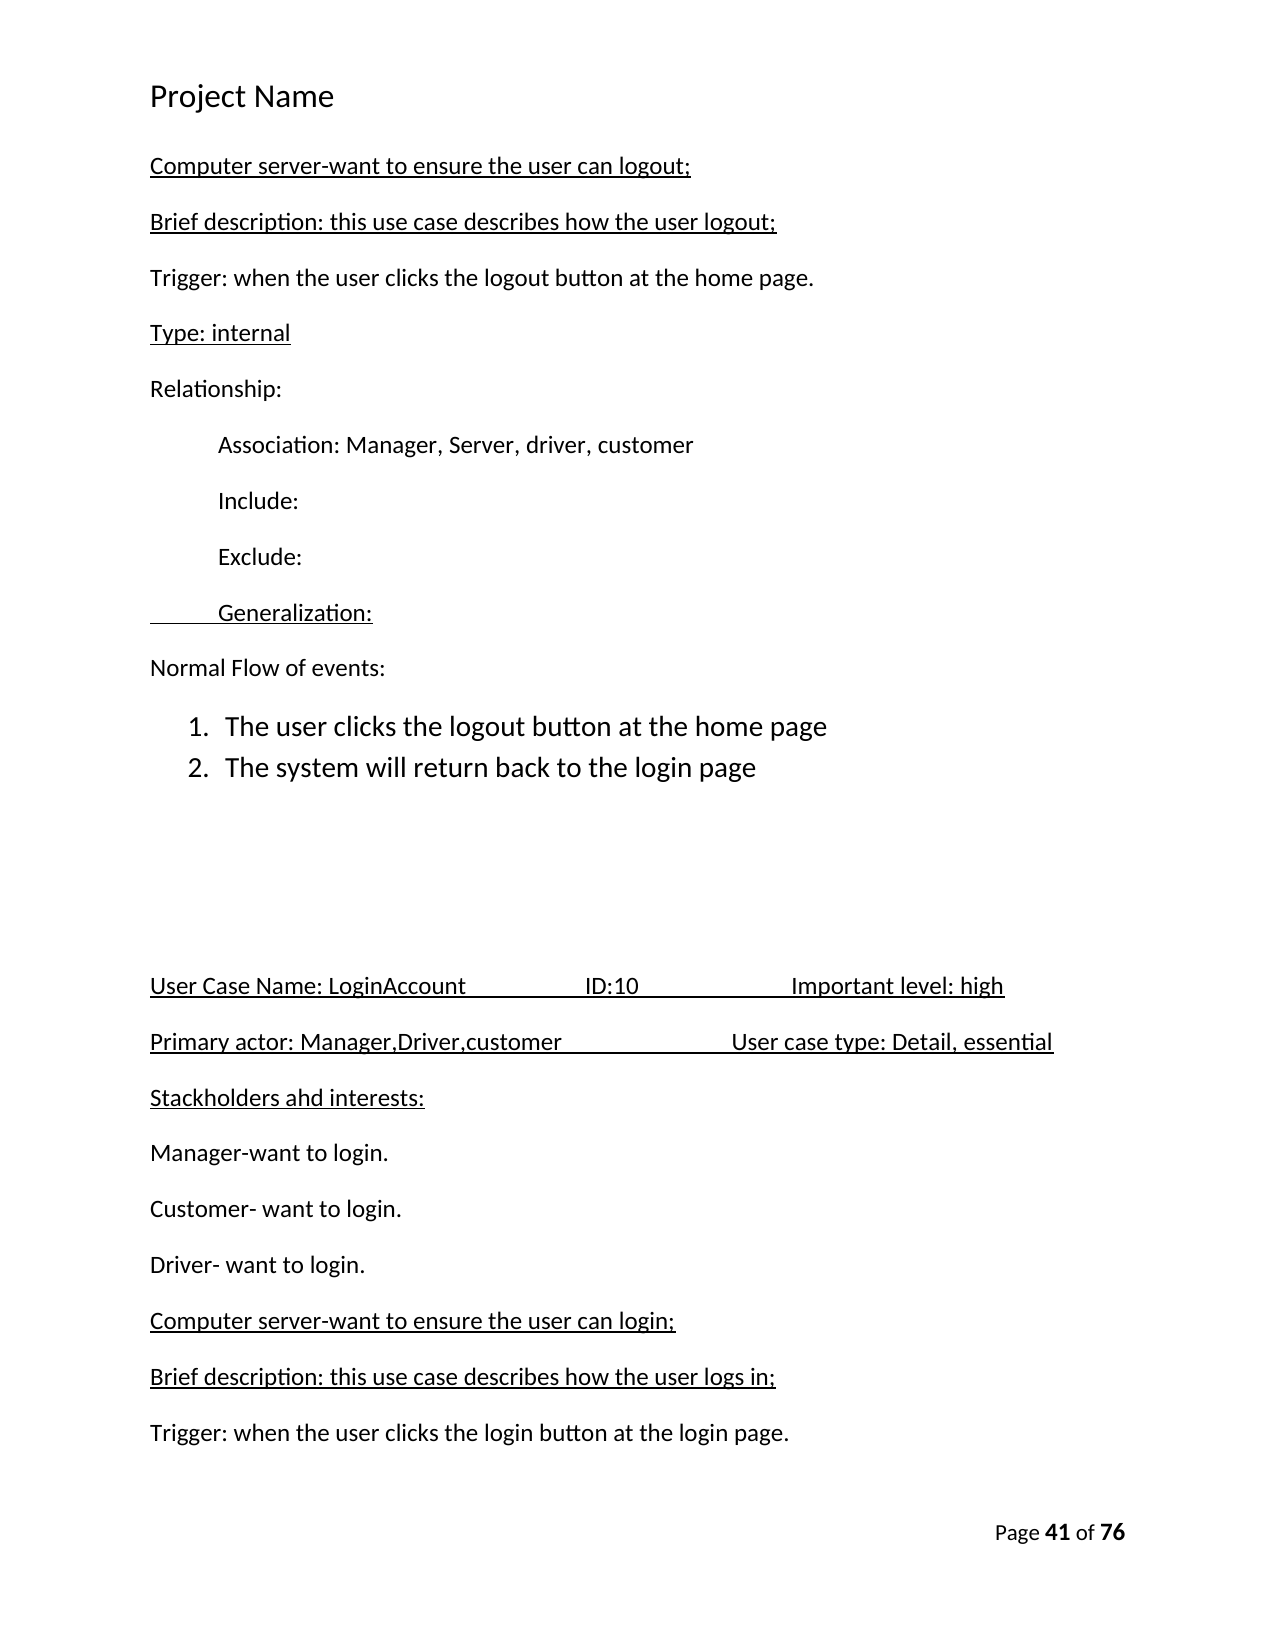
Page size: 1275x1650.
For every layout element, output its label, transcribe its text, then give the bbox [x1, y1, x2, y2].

text User Case Name: LoginAccount ID:10 Important level: high [150, 970, 1125, 1001]
list The system will return back to the login page [187, 749, 1125, 785]
text Primary actor: Manager,Driver,customer User case type: Detail, essential [150, 1026, 1125, 1056]
text Include: [150, 485, 1125, 516]
text Computer server-want to ensure the user can logout; [150, 150, 1125, 181]
text Computer server-want to ensure the user can login; [150, 1305, 1125, 1336]
text Brief description: this use case describes how the user logout; [150, 206, 1125, 236]
text Normal Flow of events: [150, 652, 1125, 683]
text Association: Manager, Server, driver, customer [150, 429, 1125, 460]
text Customer- want to login. [150, 1193, 1125, 1224]
text Manager-want to login. [150, 1138, 1125, 1168]
text Driver- want to login. [150, 1249, 1125, 1280]
list The user clicks the logout button at the home page [187, 708, 1125, 744]
text Brief description: this use case describes how the user logs in; [150, 1361, 1125, 1391]
text Trigger: when the user clicks the login button at the login page. [150, 1417, 1125, 1447]
text Relationship: [150, 373, 1125, 404]
text Stackholders ahd interests: [150, 1082, 1125, 1112]
text Type: internal [150, 317, 1125, 348]
text Generalization: [150, 597, 1125, 627]
text Exclude: [150, 541, 1125, 571]
text Trigger: when the user clicks the logout button at the home page. [150, 262, 1125, 292]
